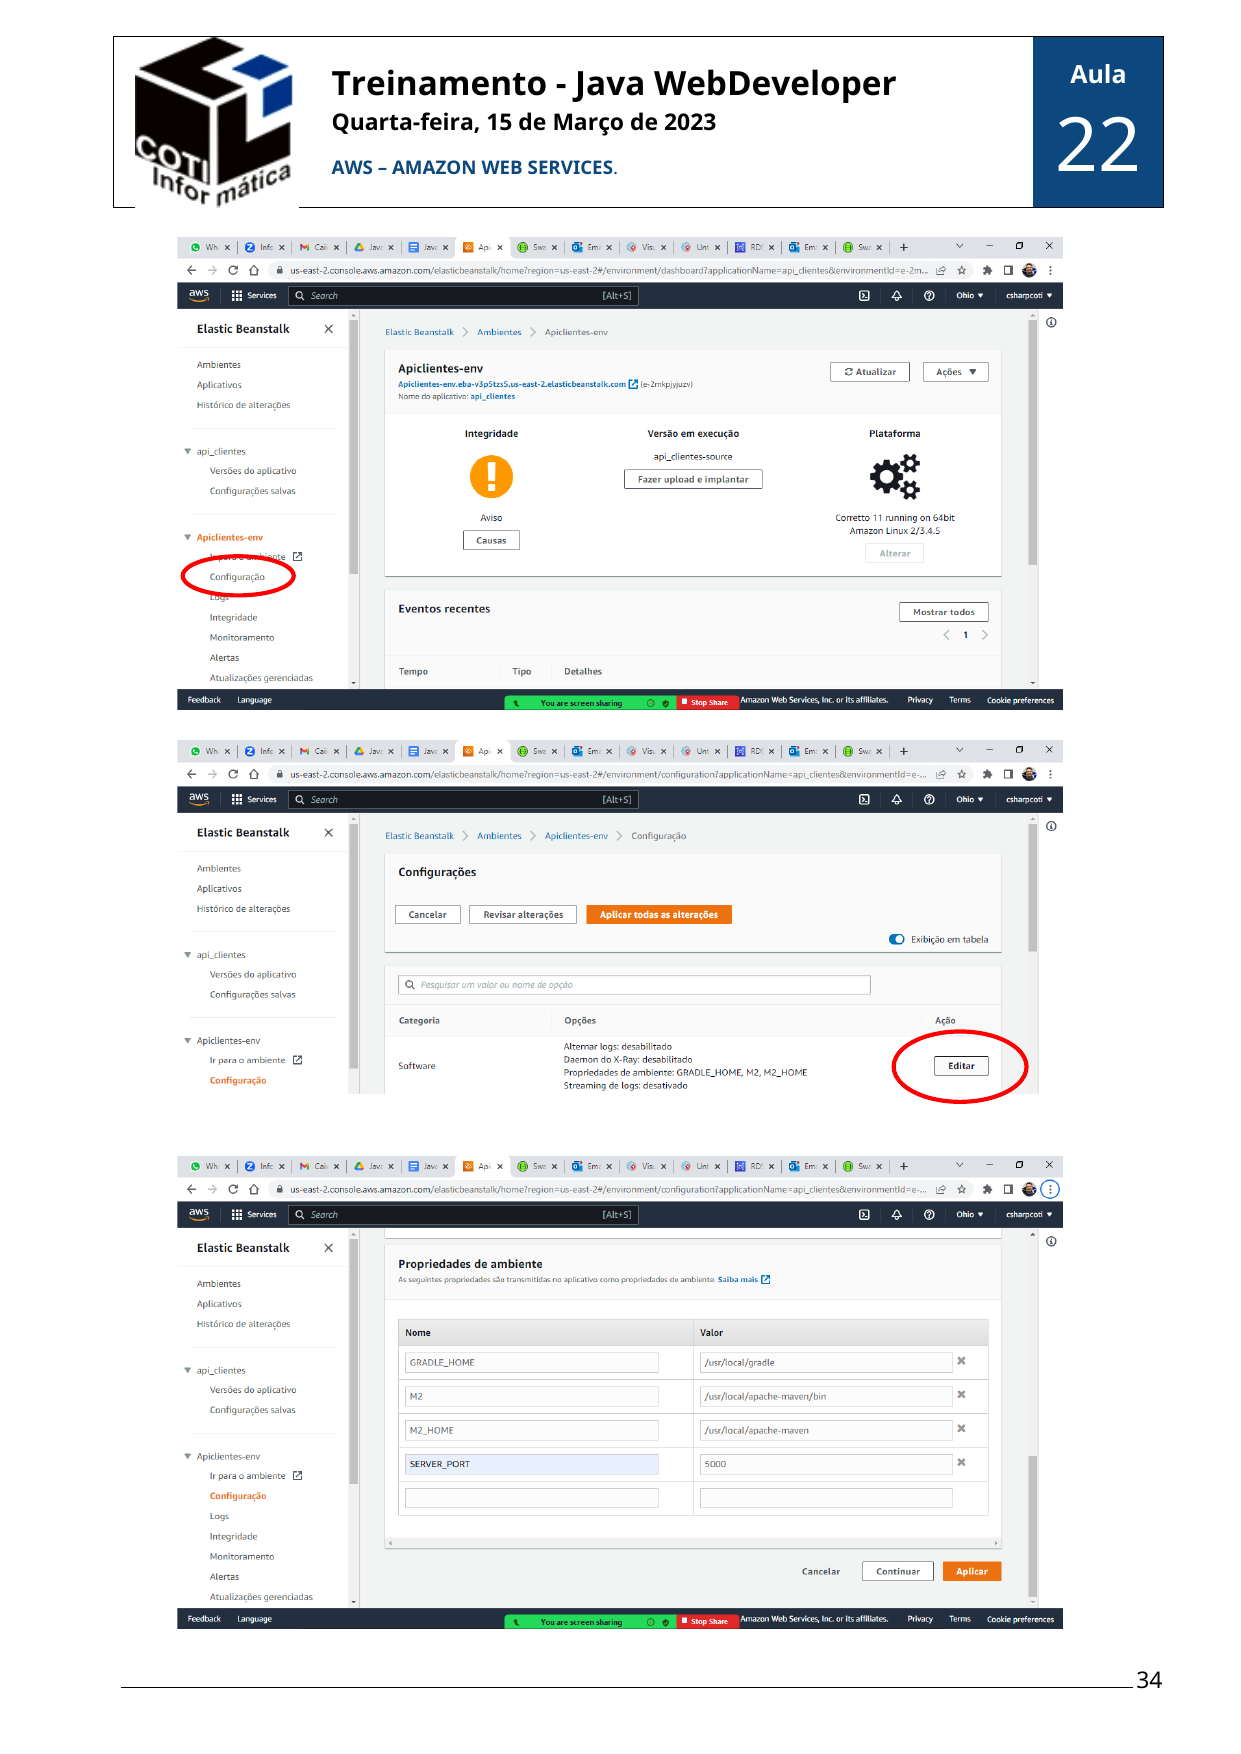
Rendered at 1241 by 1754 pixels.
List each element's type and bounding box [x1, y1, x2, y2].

picture [177, 1156, 1063, 1629]
picture [177, 740, 1063, 1094]
picture [177, 237, 1063, 710]
picture [896, 1034, 1024, 1094]
